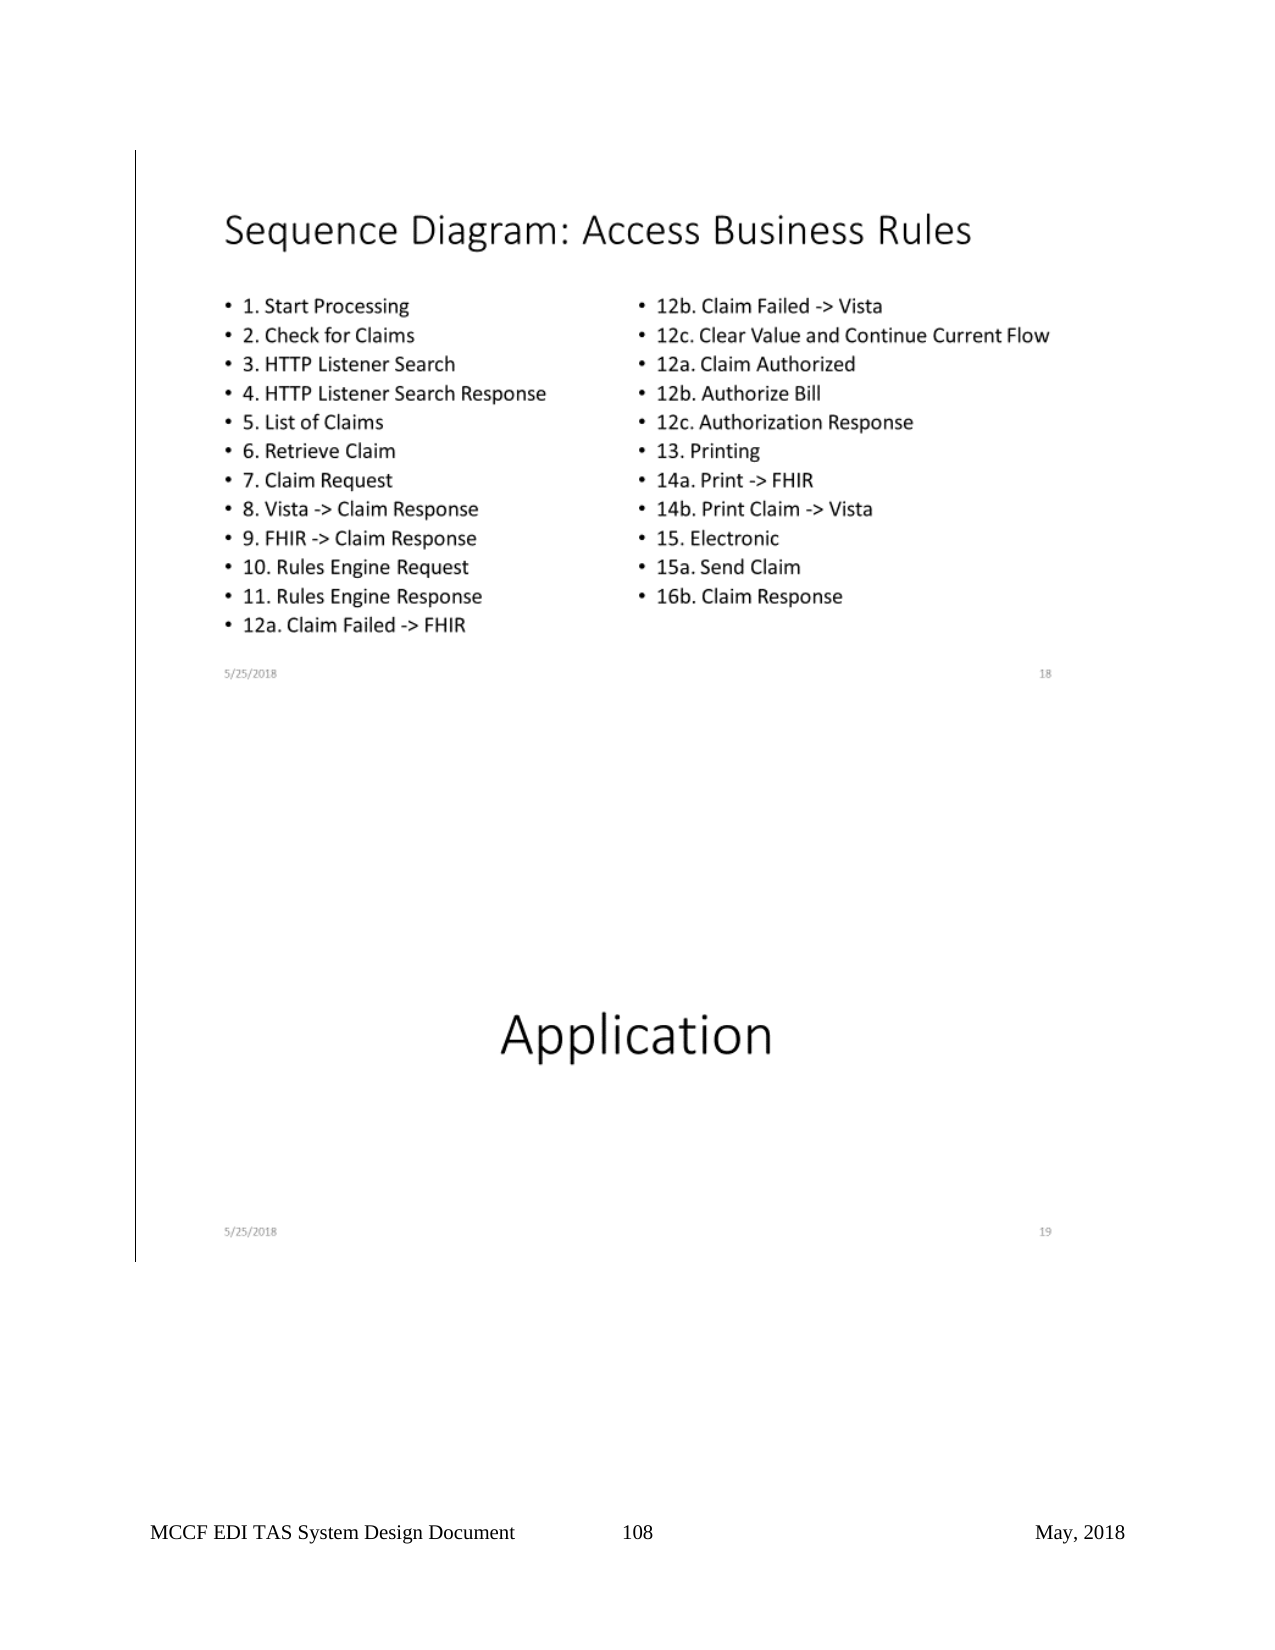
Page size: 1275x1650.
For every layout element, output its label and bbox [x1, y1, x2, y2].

picture [150, 708, 1125, 1257]
picture [150, 150, 1125, 699]
